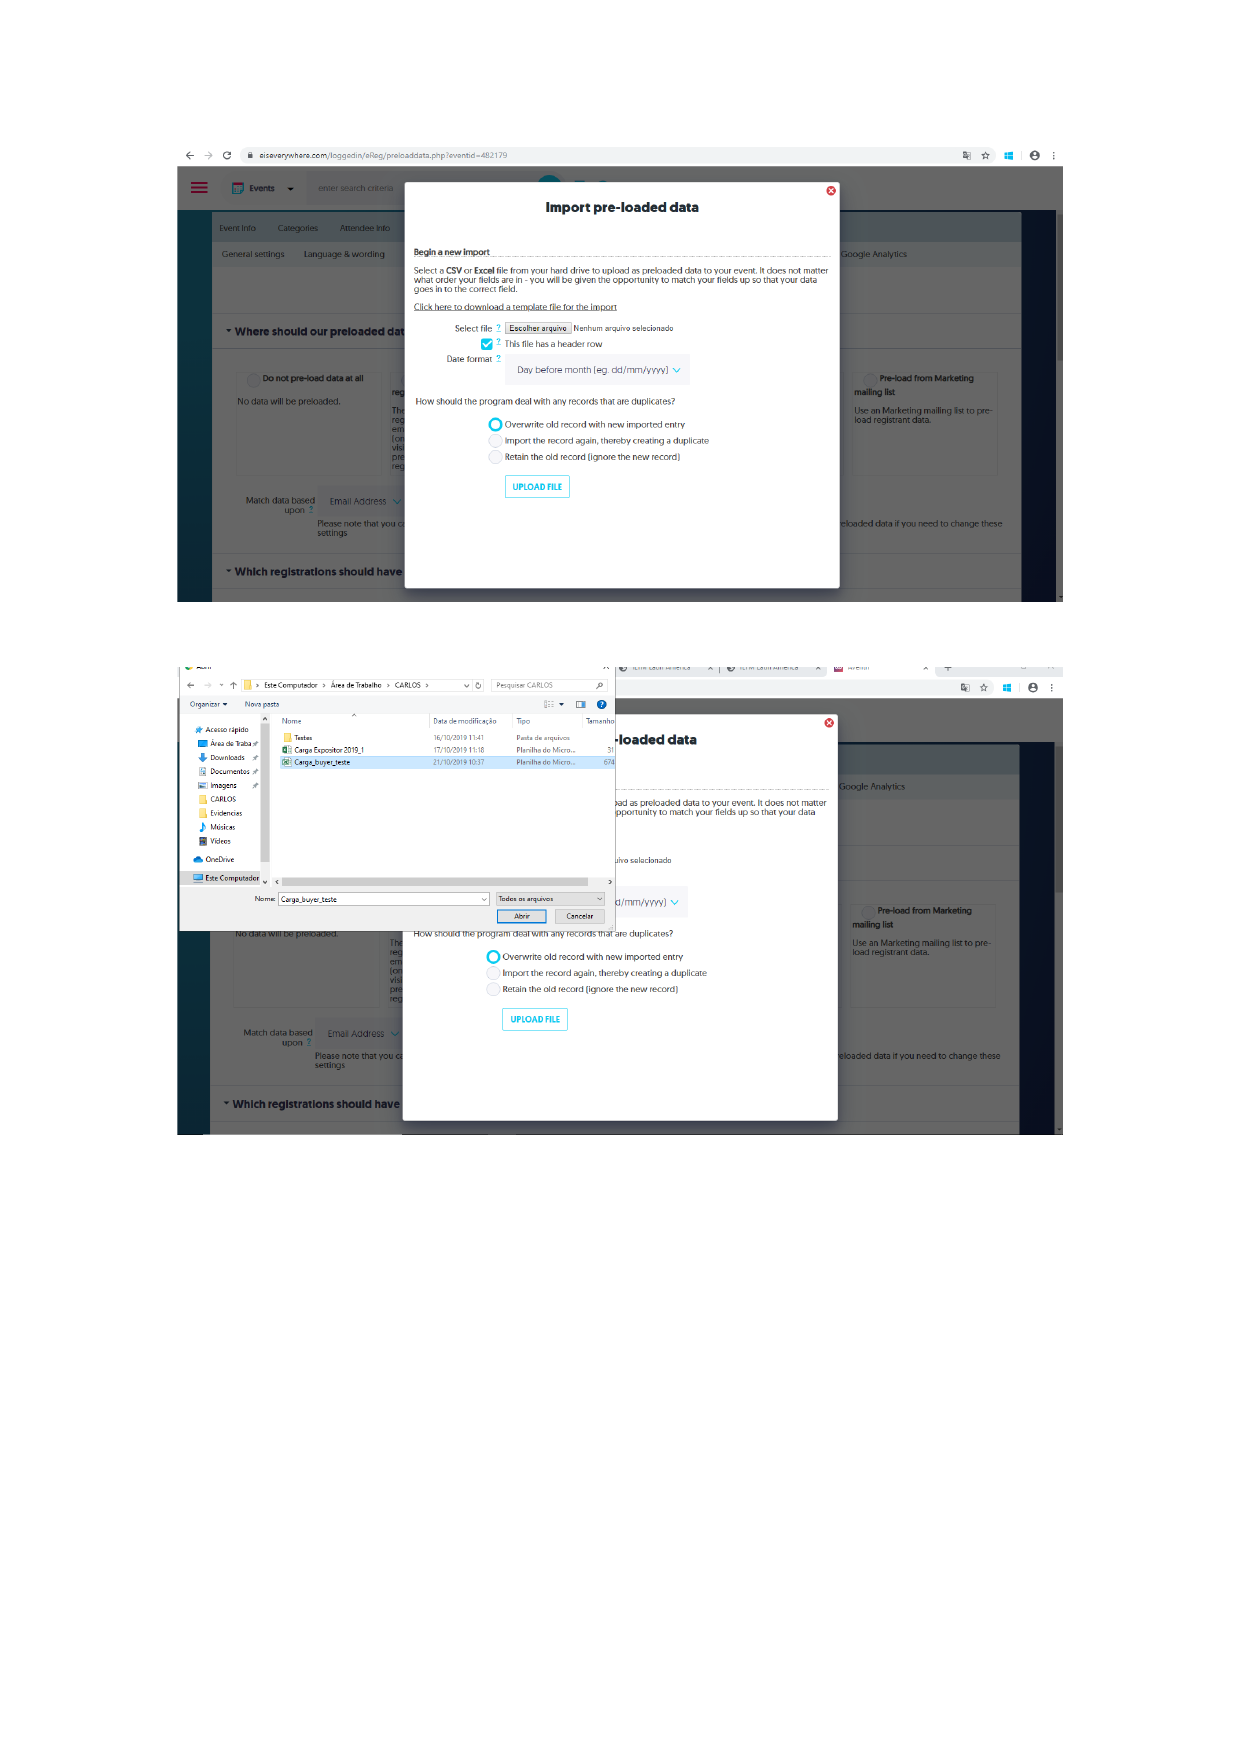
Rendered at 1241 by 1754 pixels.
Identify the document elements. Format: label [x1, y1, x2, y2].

picture [177, 667, 1063, 1135]
picture [177, 147, 1063, 602]
